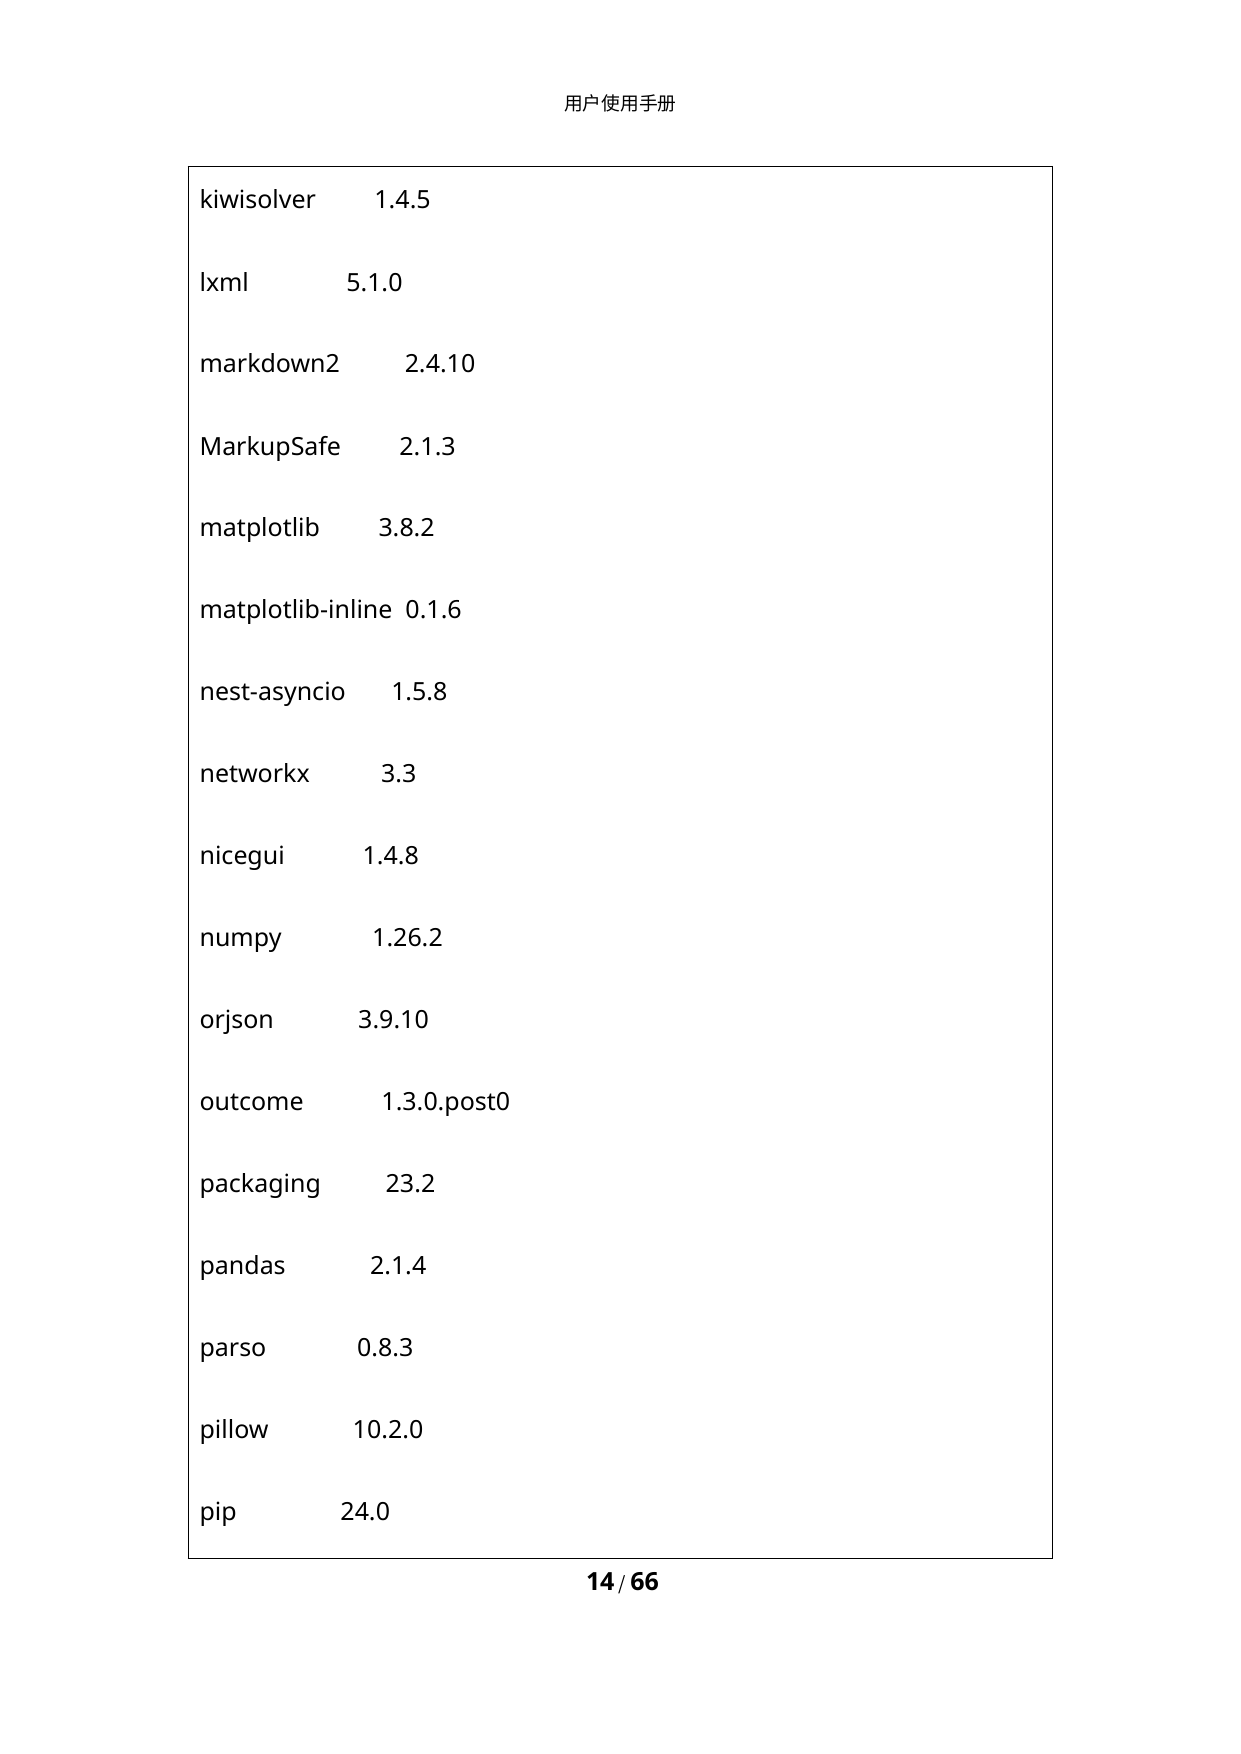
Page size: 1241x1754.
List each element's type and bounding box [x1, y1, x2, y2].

table_cell [189, 167, 1052, 1558]
